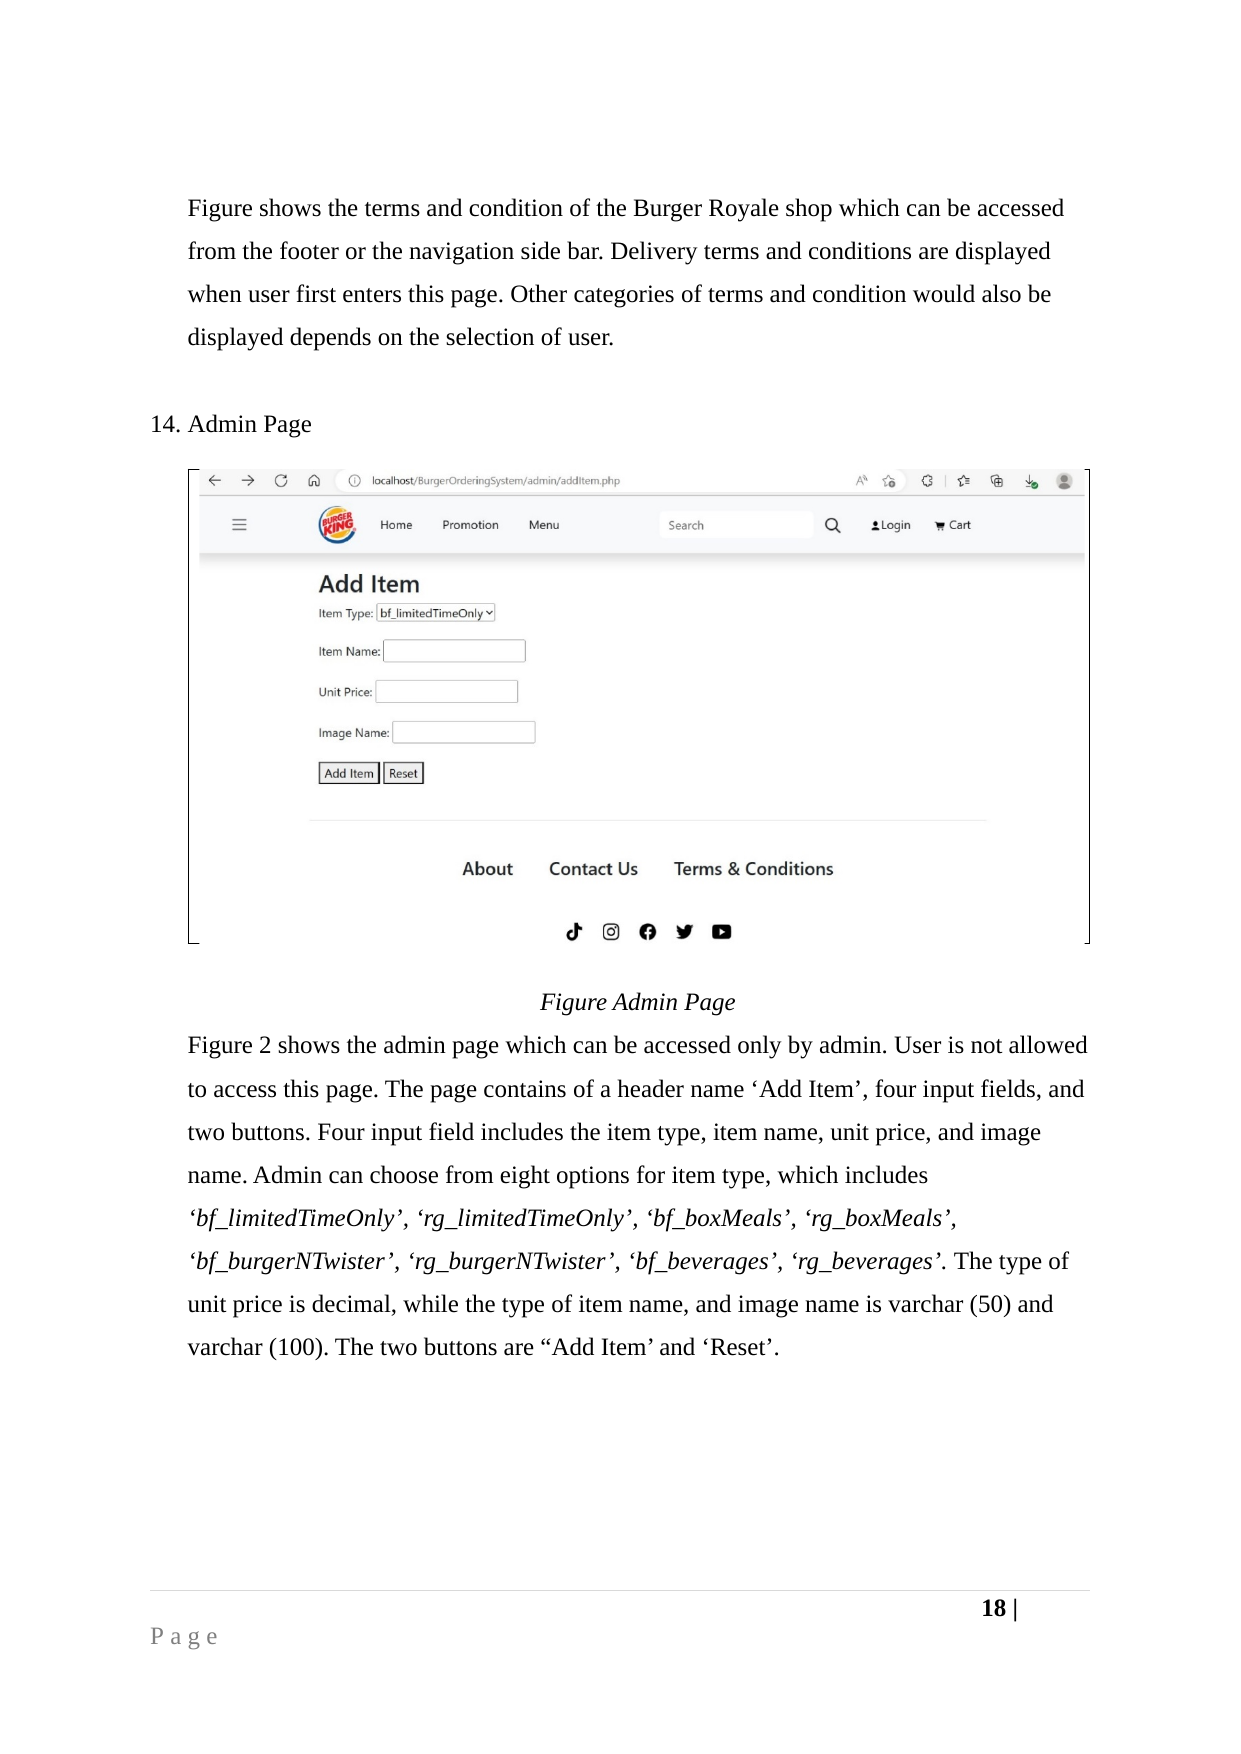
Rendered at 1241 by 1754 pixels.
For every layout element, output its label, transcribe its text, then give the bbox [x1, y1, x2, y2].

list Figure Admin Page [187, 987, 1090, 1016]
table_header [1085, 470, 1089, 943]
table_header [189, 470, 199, 943]
list Figure shows the terms and condition of the Burger Royale shop which can be accessed from the footer or the navigation side bar. Delivery terms and conditions are displayed when user first enters this page. Other categories of terms and condition would also be displayed depends on the selection of user. [187, 193, 1090, 351]
picture [199, 469, 1085, 944]
list Admin Page [150, 409, 1090, 437]
list Figure 2 shows the admin page which can be accessed only by admin. User is not allowed to access this page. The page contains of a header name ‘Add Item’, four input fields, and two buttons. Four input field includes the item type, item name, unit price, and image name. Admin can choose from eight options for item type, which includes ‘bf_limitedTimeOnly’, ‘rg_limitedTimeOnly’, ‘bf_boxMeals’, ‘rg_boxMeals’, ‘bf_burgerNTwister’, ‘rg_burgerNTwister’, ‘bf_beverages’, ‘rg_beverages’. The type of unit price is decimal, while the type of item name, and image name is varchar (50) and varchar (100). The two buttons are “Add Item’ and ‘Reset’. [187, 1031, 1090, 1361]
